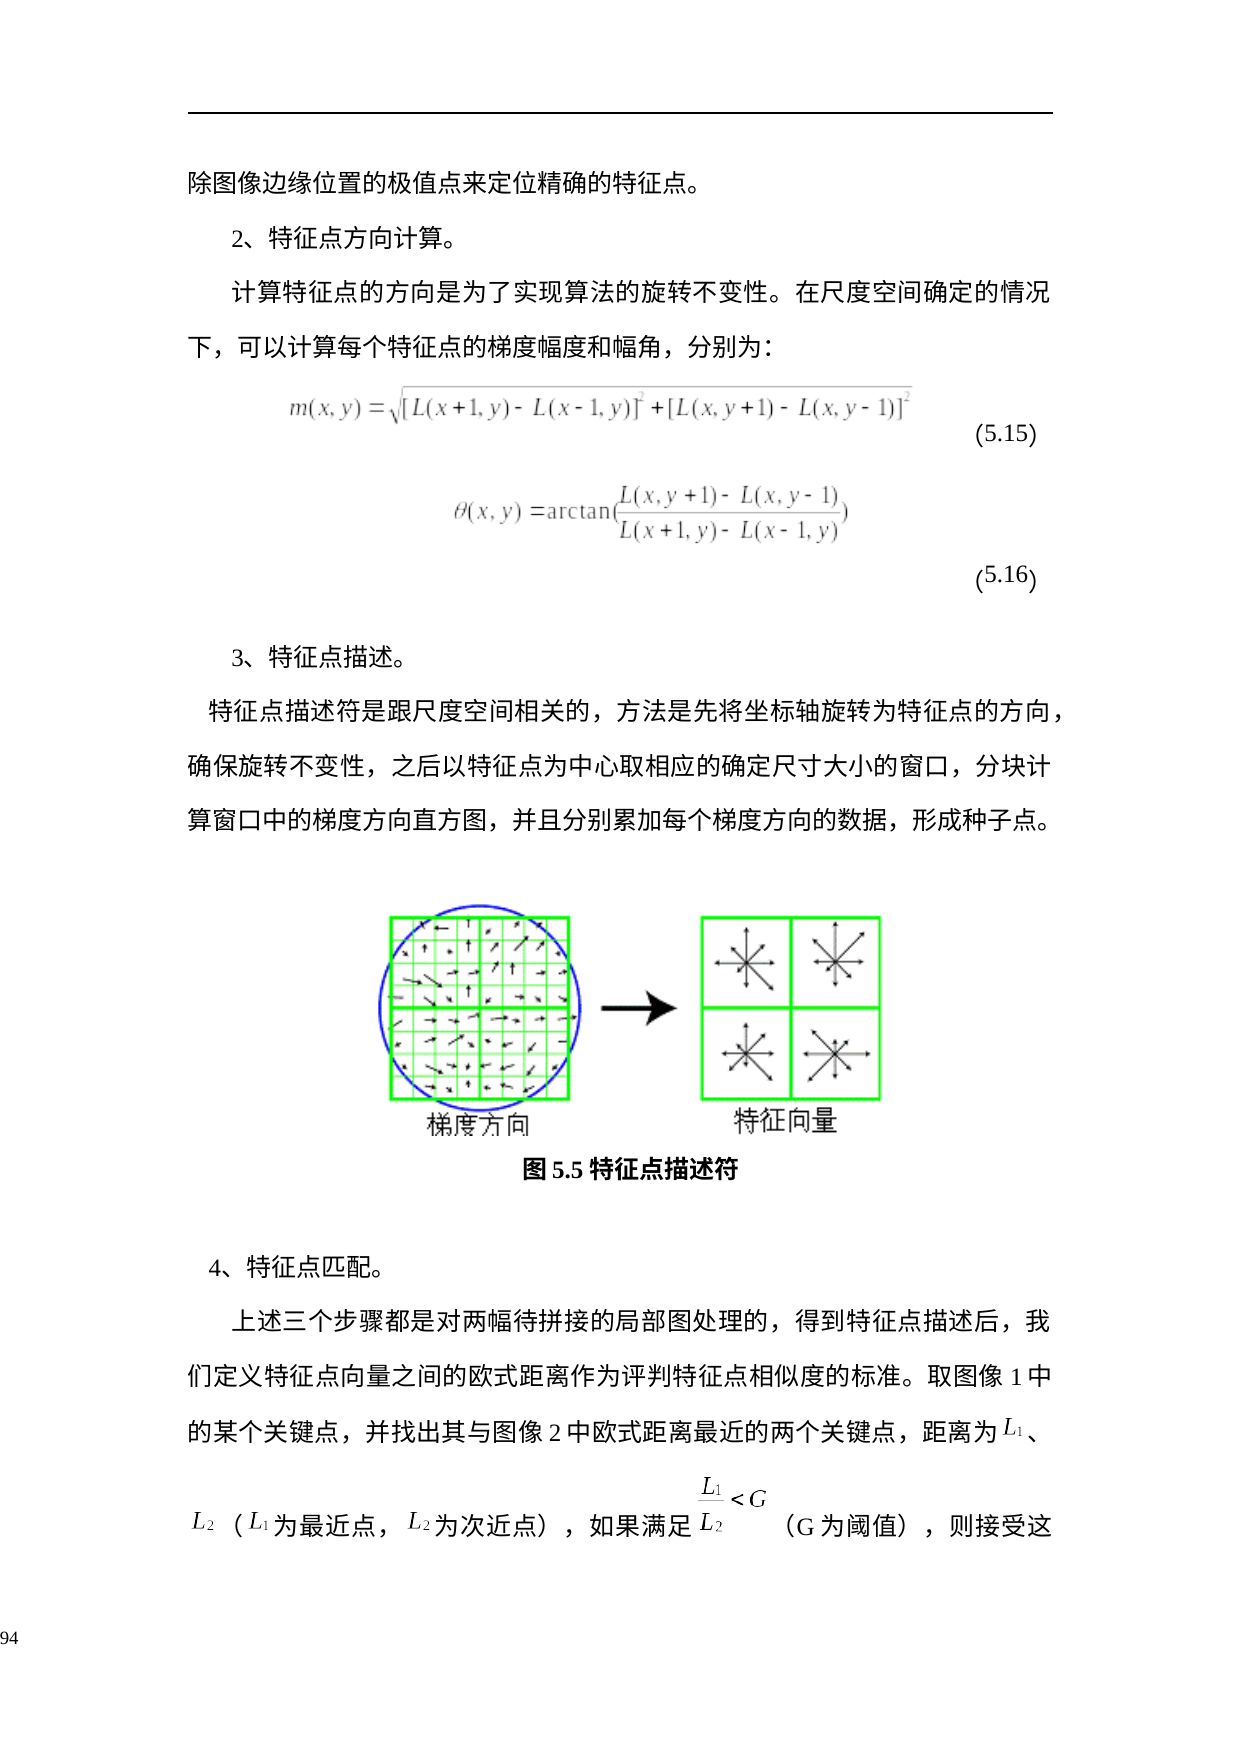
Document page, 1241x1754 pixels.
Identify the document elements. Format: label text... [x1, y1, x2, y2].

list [187, 1302, 1053, 1543]
list 特征点描述。 [187, 637, 1053, 674]
picture [377, 898, 884, 1136]
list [187, 164, 1053, 200]
list 计算特征点的方向是为了实现算法的旋转不变性。在尺度空间确定的情况下，可以计算每个特征点的梯度幅度和幅角，分别为： [187, 273, 1053, 363]
list （5.16） [187, 480, 1053, 598]
list 特征点方向计算。 [187, 218, 1053, 254]
list （5.15） [187, 381, 1053, 453]
text 图5.5 特征点描述符 [187, 1150, 1053, 1186]
text 特征点描述符是跟尺度空间相关的，方法是先将坐标轴旋转为特征点的方向，确保旋转不变性，之后以特征点为中心取相应的确定尺寸大小的窗口，分块计算窗口中的梯度方向直方图，并且分别累加每个梯度方向的数据，形成种子点。 [187, 692, 1053, 837]
list 特征点匹配。 [187, 1247, 1053, 1283]
